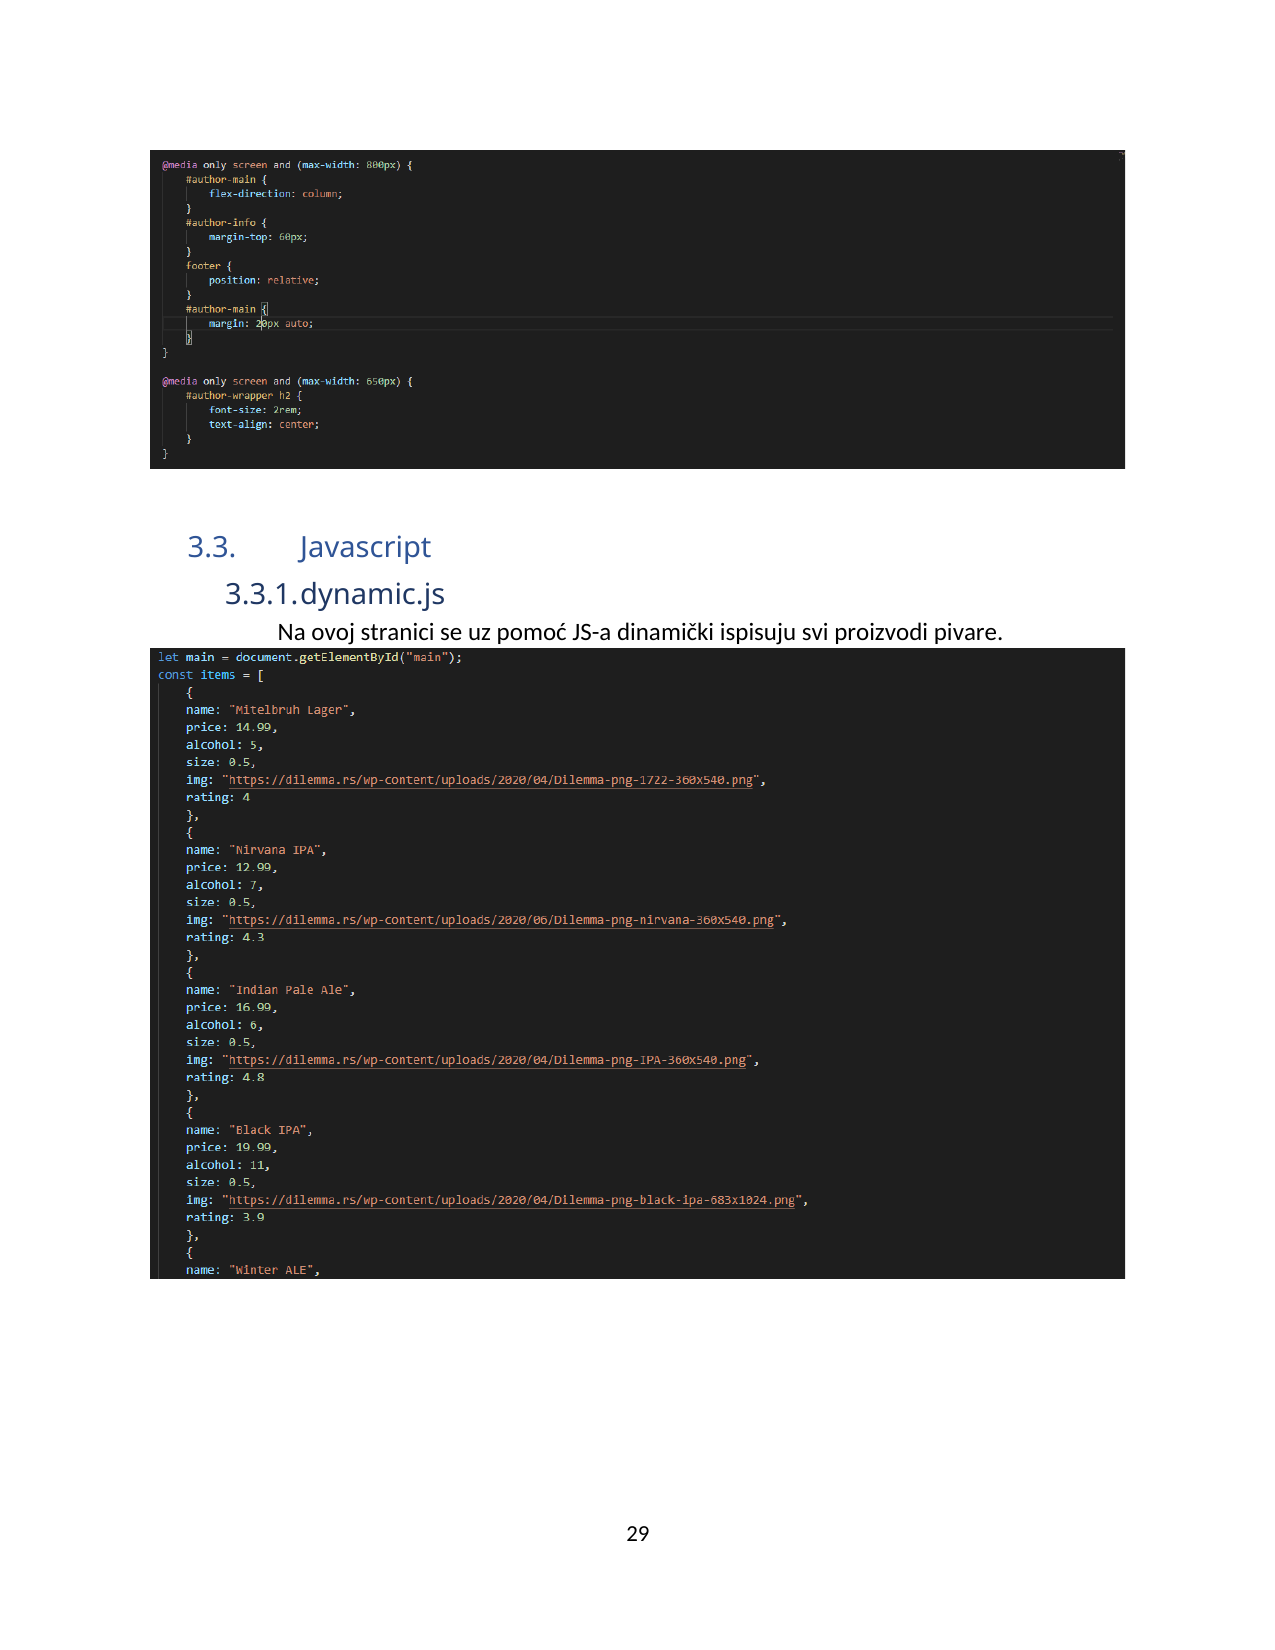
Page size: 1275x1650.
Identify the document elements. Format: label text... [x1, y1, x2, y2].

picture [150, 648, 1125, 1279]
subtitle dynamic.js [225, 573, 1125, 613]
list Na ovoj stranici se uz pomoć JS-a dinamički ispisuju svi proizvodi pivare. [277, 616, 1125, 647]
picture [150, 150, 1125, 469]
subtitle Javascript [187, 526, 1125, 566]
